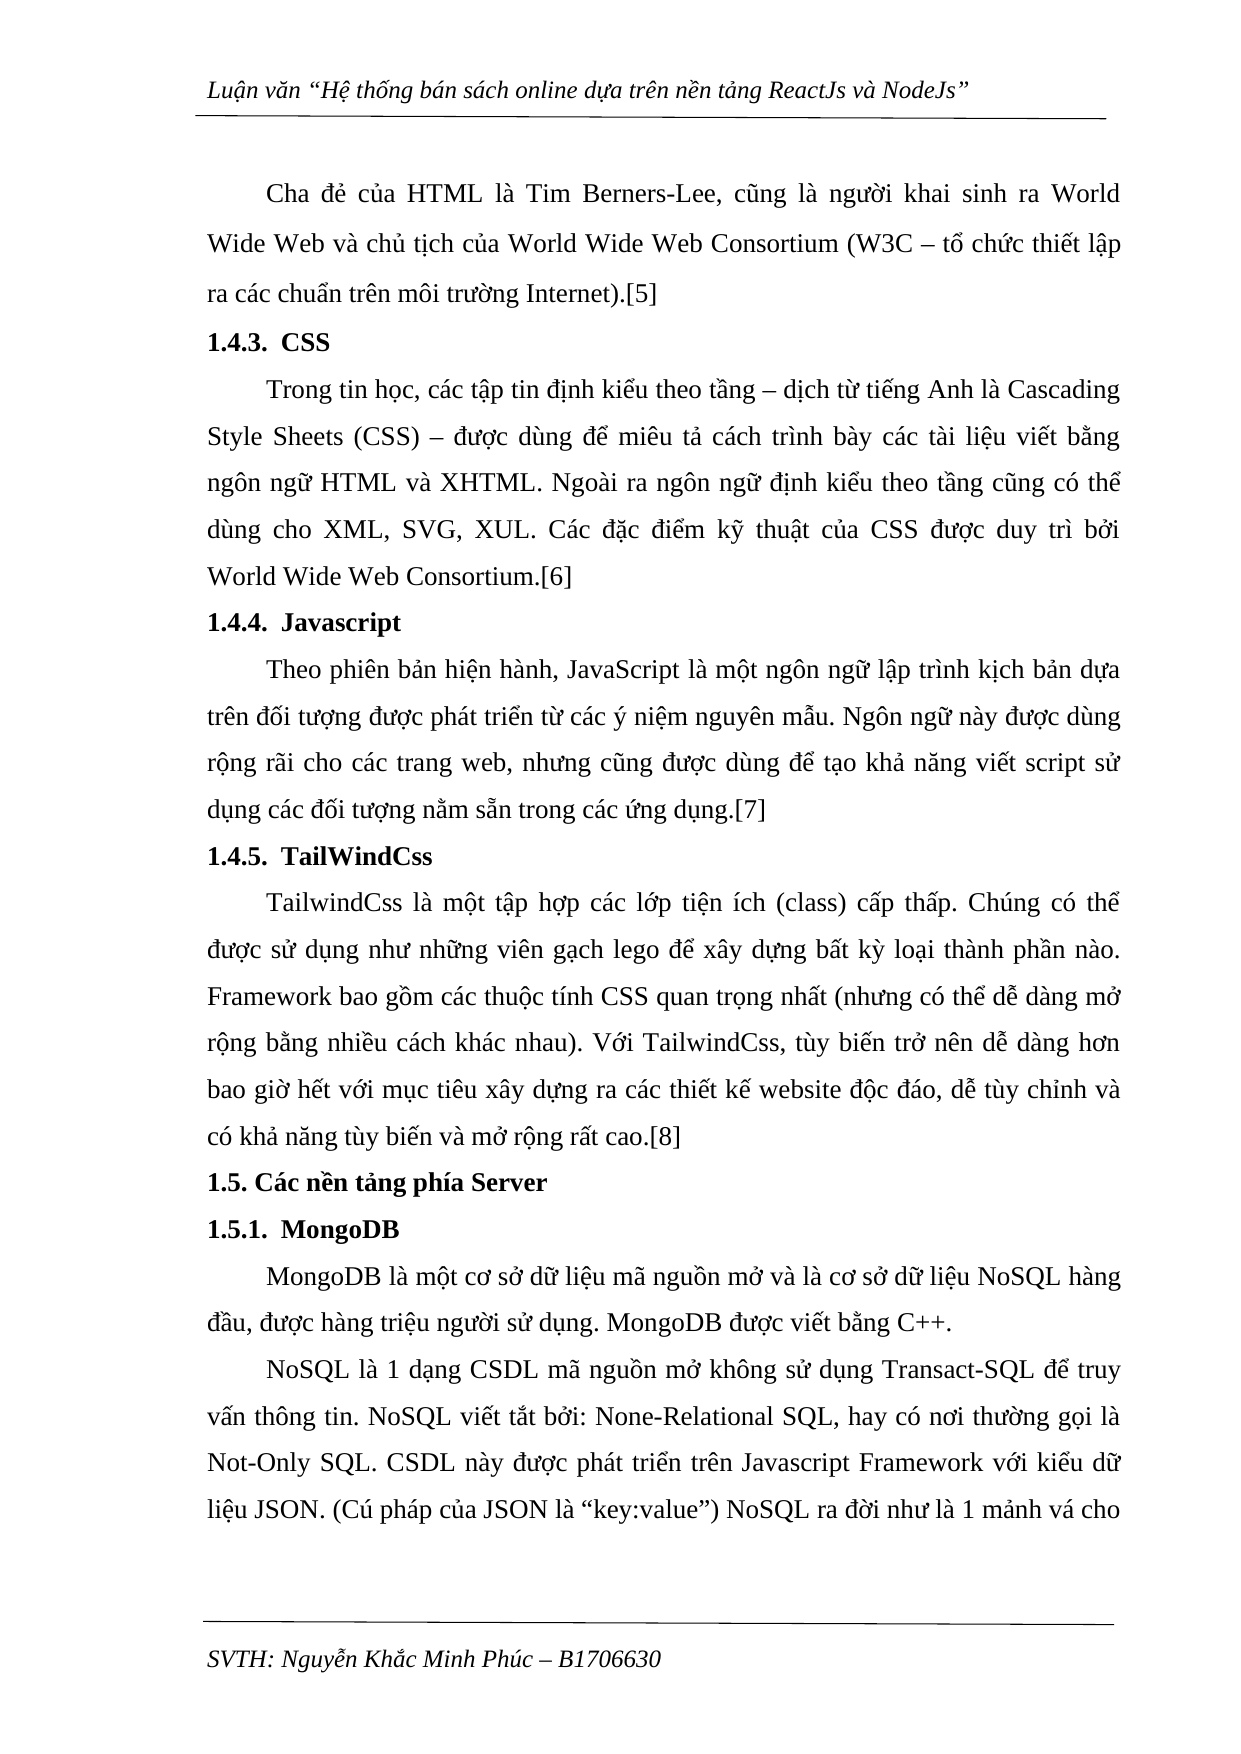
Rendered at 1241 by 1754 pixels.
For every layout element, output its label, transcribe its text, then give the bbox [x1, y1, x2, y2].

text TailwindCss là một tập hợp các lớp tiện ích (class) cấp thấp. Chúng có thể được sử dụng như những viên gạch lego để xây dựng bất kỳ loại thành phần nào. Framework bao gồm các thuộc tính CSS quan trọng nhất (nhưng có thể dễ dàng mở rộng bằng nhiều cách khác nhau). Với TailwindCss, tùy biến trở nên dễ dàng hơn bao giờ hết với mục tiêu xây dựng ra các thiết kế website độc đáo, dễ tùy chỉnh và có khả năng tùy biến và mở rộng rất cao.[8] [207, 887, 1122, 1151]
text Cha đẻ của HTML là Tim Berners-Lee, cũng là người khai sinh ra World Wide Web và chủ tịch của World Wide Web Consortium (W3C – tổ chức thiết lập ra các chuẩn trên môi trường Internet).[5] [207, 177, 1122, 308]
list TailWindCss [207, 840, 1122, 871]
text MongoDB là một cơ sở dữ liệu mã nguồn mở và là cơ sở dữ liệu NoSQL hàng đầu, được hàng triệu người sử dụng. MongoDB được viết bằng C++. [207, 1260, 1122, 1338]
text 1.5. Các nền tảng phía Server [207, 1167, 1122, 1198]
list Javascript [207, 607, 1122, 638]
list MongoDB [207, 1213, 1122, 1244]
text Trong tin học, các tập tin định kiểu theo tầng – dịch từ tiếng Anh là Cascading Style Sheets (CSS) – được dùng để miêu tả cách trình bày các tài liệu viết bằng ngôn ngữ HTML và XHTML. Ngoài ra ngôn ngữ định kiểu theo tầng cũng có thể dùng cho XML, SVG, XUL. Các đặc điểm kỹ thuật của CSS được duy trì bởi World Wide Web Consortium.[6] [207, 373, 1122, 591]
list CSS [207, 327, 1122, 358]
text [207, 1353, 1122, 1524]
text Theo phiên bản hiện hành, JavaScript là một ngôn ngữ lập trình kịch bản dựa trên đối tượng được phát triển từ các ý niệm nguyên mẫu. Ngôn ngữ này được dùng rộng rãi cho các trang web, nhưng cũng được dùng để tạo khả năng viết script sử dụng các đối tượng nằm sẵn trong các ứng dụng.[7] [207, 653, 1122, 824]
